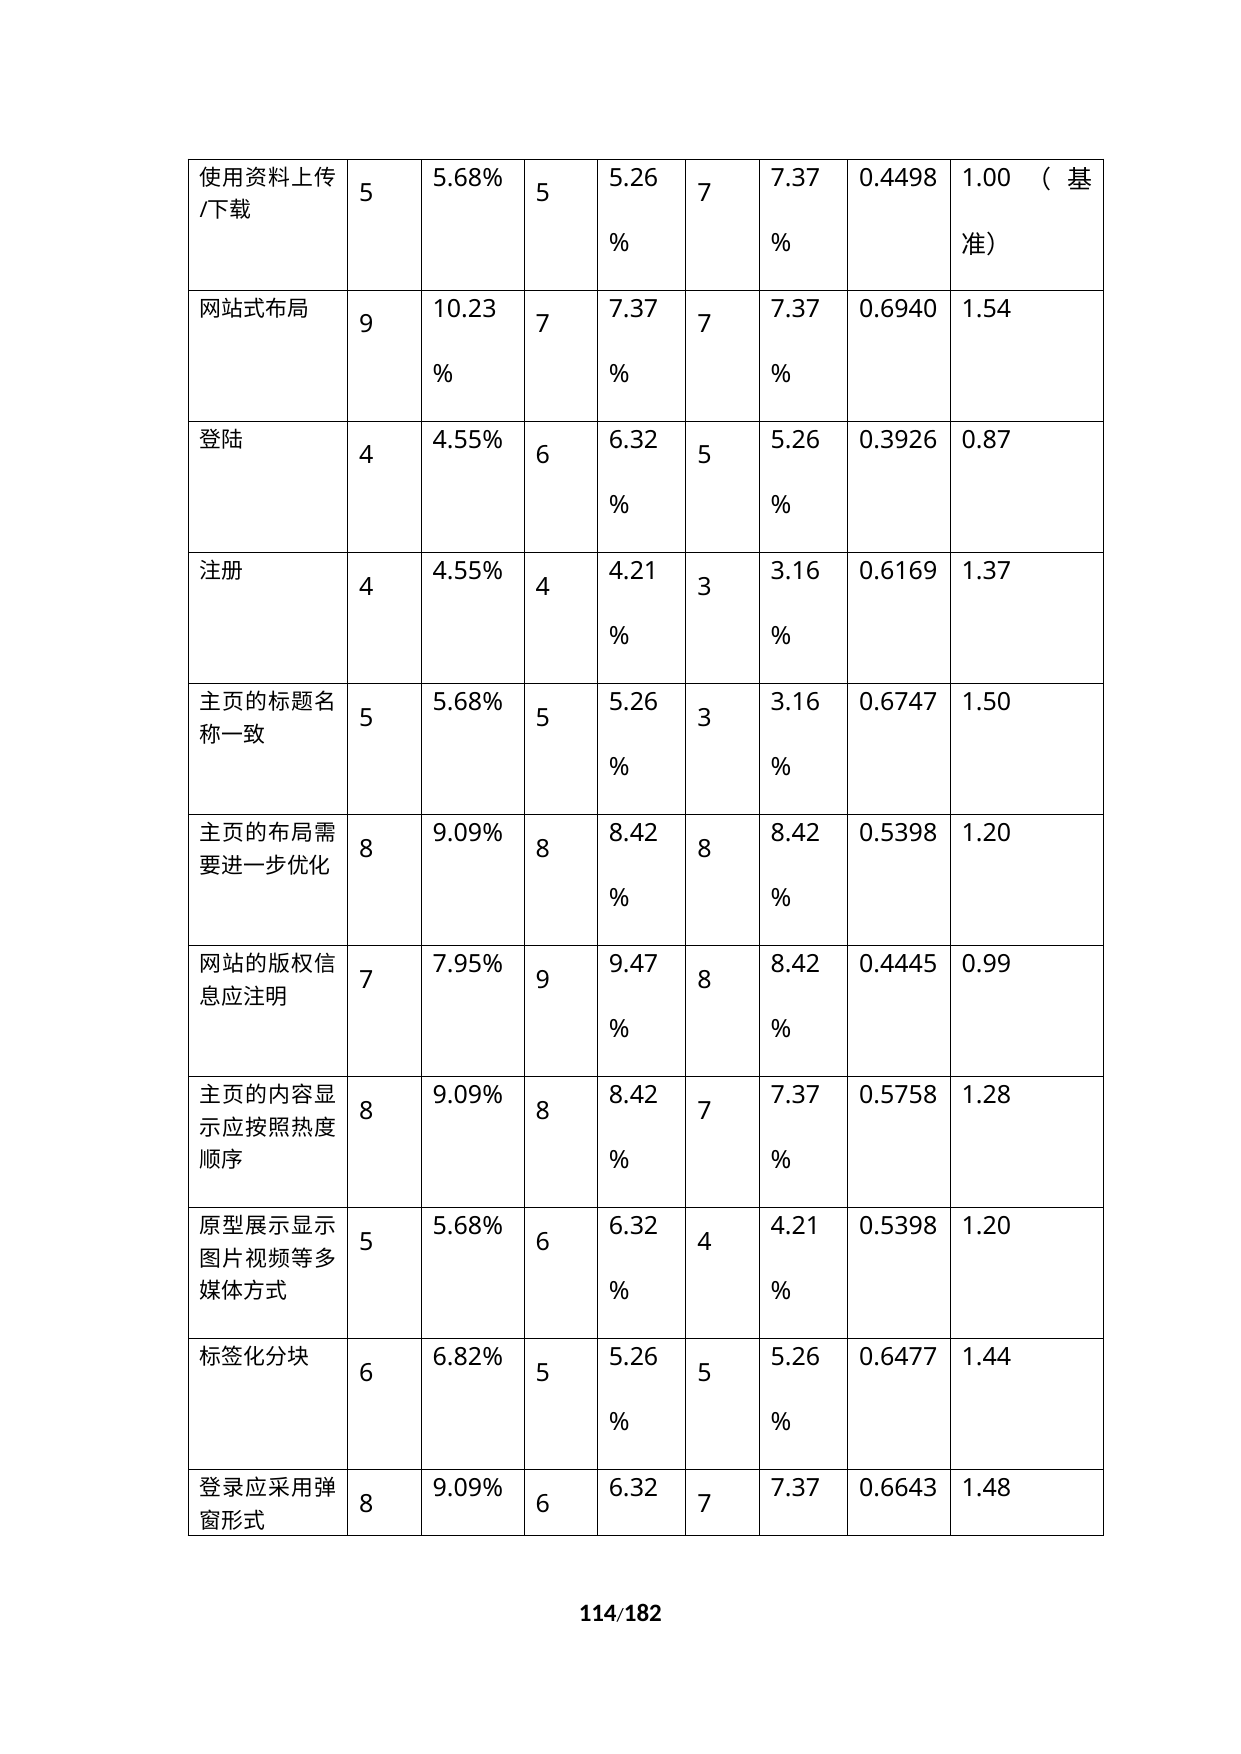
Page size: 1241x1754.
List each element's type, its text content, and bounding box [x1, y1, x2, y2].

table_cell 5.68% [422, 1208, 524, 1338]
table_cell 7 [686, 291, 759, 421]
table_cell 7.37% [760, 1470, 847, 1535]
table_cell 6.32% [598, 1208, 685, 1338]
table_cell 5 [348, 160, 421, 289]
table_cell 0.4498 [848, 160, 950, 289]
table_cell 5 [348, 684, 421, 814]
table_cell 1.48 [951, 1470, 1103, 1535]
table_cell 0.5398 [848, 815, 950, 945]
table_cell 5.68% [422, 684, 524, 814]
table_cell 7.37% [598, 291, 685, 421]
table_cell 7 [525, 291, 597, 421]
table_cell 6.82% [422, 1339, 524, 1469]
table_cell 7 [686, 1470, 759, 1535]
table_cell 6.32% [598, 422, 685, 552]
table_cell 4.21% [598, 553, 685, 683]
table_cell 3 [686, 684, 759, 814]
table_cell 5 [348, 1208, 421, 1338]
table_cell 5 [686, 1339, 759, 1469]
table_cell 8.42% [598, 1077, 685, 1207]
table_cell 1.20 [951, 815, 1103, 945]
table_cell 7 [686, 160, 759, 289]
table_cell 8 [348, 1470, 421, 1535]
table_cell 0.6747 [848, 684, 950, 814]
table_cell 使用资料上传/下载 [189, 160, 347, 289]
table_cell 9.09% [422, 815, 524, 945]
table_cell 0.6940 [848, 291, 950, 421]
table_cell 注册 [189, 553, 347, 683]
table_cell 5 [525, 684, 597, 814]
table_cell 5 [525, 1339, 597, 1469]
table_cell 原型展示显示图片视频等多媒体方式 [189, 1208, 347, 1338]
table_cell 7 [348, 946, 421, 1076]
table_cell 6 [525, 422, 597, 552]
table_cell 7.95% [422, 946, 524, 1076]
table_cell 3 [686, 553, 759, 683]
table_cell 4 [348, 553, 421, 683]
table_cell 4 [686, 1208, 759, 1338]
table_cell 0.6477 [848, 1339, 950, 1469]
table_cell 0.6643 [848, 1470, 950, 1535]
table_cell 9.09% [422, 1077, 524, 1207]
table_cell 7 [686, 1077, 759, 1207]
table_cell 6 [525, 1208, 597, 1338]
table_cell 1.54 [951, 291, 1103, 421]
table_cell 8.42% [760, 946, 847, 1076]
table_cell 1.50 [951, 684, 1103, 814]
table_cell 8 [525, 815, 597, 945]
table_cell 8.42% [760, 815, 847, 945]
table_cell 7.37% [760, 1077, 847, 1207]
table_cell 5 [686, 422, 759, 552]
table_cell 5.68% [422, 160, 524, 289]
table_cell 5.26% [598, 1339, 685, 1469]
table_cell 5.26% [598, 684, 685, 814]
table_cell 1.00（基准） [951, 160, 1103, 289]
table_cell 3.16% [760, 684, 847, 814]
table_cell 5.26% [598, 160, 685, 289]
table_cell 主页的标题名称一致 [189, 684, 347, 814]
table_cell 标签化分块 [189, 1339, 347, 1469]
table_cell 登录应采用弹窗形式 [189, 1470, 347, 1535]
table_cell 0.87 [951, 422, 1103, 552]
table_cell 5.26% [760, 1339, 847, 1469]
table_cell 6 [525, 1470, 597, 1535]
table_cell 8 [525, 1077, 597, 1207]
table_cell 9.47% [598, 946, 685, 1076]
table_cell 5 [525, 160, 597, 289]
table_cell 7.37% [760, 160, 847, 289]
table_cell 8 [686, 946, 759, 1076]
table_cell 10.23% [422, 291, 524, 421]
table_cell 网站式布局 [189, 291, 347, 421]
table_cell 5.26% [760, 422, 847, 552]
table_cell 6.32% [598, 1470, 685, 1535]
table_cell 0.5398 [848, 1208, 950, 1338]
table_cell 8 [348, 1077, 421, 1207]
table_cell 8.42% [598, 815, 685, 945]
table_cell 4.55% [422, 553, 524, 683]
table_cell 0.3926 [848, 422, 950, 552]
table_cell 0.99 [951, 946, 1103, 1076]
table_cell 1.20 [951, 1208, 1103, 1338]
table_cell 4 [348, 422, 421, 552]
table_cell 8 [348, 815, 421, 945]
table_cell 4.55% [422, 422, 524, 552]
table_cell 1.44 [951, 1339, 1103, 1469]
table_cell 9.09% [422, 1470, 524, 1535]
table_cell 登陆 [189, 422, 347, 552]
table_cell 9 [525, 946, 597, 1076]
table_cell 3.16% [760, 553, 847, 683]
table_cell 1.28 [951, 1077, 1103, 1207]
table_cell 0.4445 [848, 946, 950, 1076]
table_cell 主页的布局需要进一步优化 [189, 815, 347, 945]
table_cell 主页的内容显示应按照热度顺序 [189, 1077, 347, 1207]
table_cell 8 [686, 815, 759, 945]
table_cell 0.6169 [848, 553, 950, 683]
table_cell 网站的版权信息应注明 [189, 946, 347, 1076]
table_cell 4.21% [760, 1208, 847, 1338]
table_cell 0.5758 [848, 1077, 950, 1207]
table_cell 6 [348, 1339, 421, 1469]
table_cell 9 [348, 291, 421, 421]
table_cell 1.37 [951, 553, 1103, 683]
table_cell 7.37% [760, 291, 847, 421]
table_cell 4 [525, 553, 597, 683]
